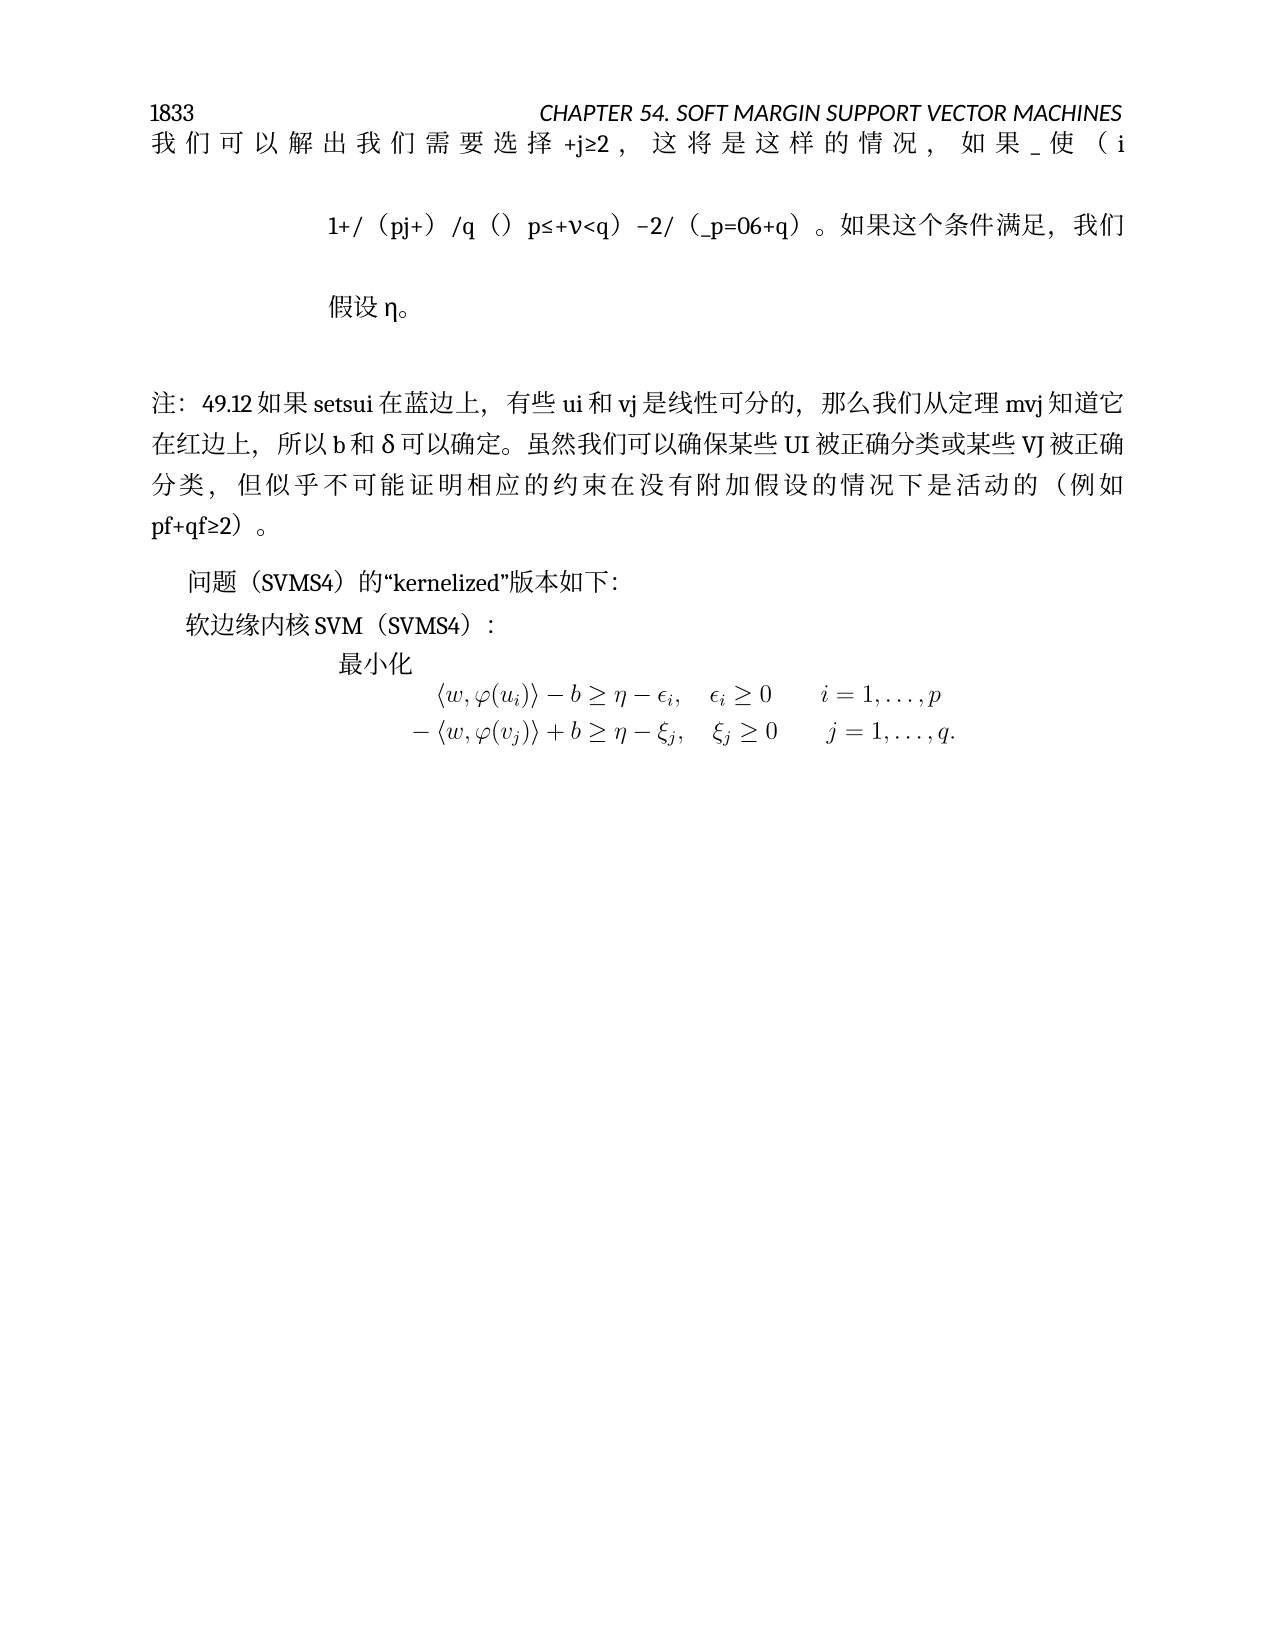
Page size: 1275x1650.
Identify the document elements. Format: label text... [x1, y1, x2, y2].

text 注：49.12如果setsui在蓝边上，有些ui和vj是线性可分的，那么我们从定理mvj知道它在红边上，所以b和δ可以确定。虽然我们可以确保某些UI被正确分类或某些VJ被正确分类，但似乎不可能证明相应的约束在没有附加假设的情况下是活动的（例如pf+qf≥2）。 [151, 390, 1125, 541]
text 软边缘内核SVM（SVMS4）： [185, 612, 1125, 640]
picture [412, 682, 954, 746]
text 问题（SVMS4）的“kernelized”版本如下： [187, 569, 1125, 598]
text 最小化 [338, 651, 985, 680]
text 我们可以解出我们需要选择+j≥2，这将是这样的情况，如果_使（i 1+/（pj+）/q（）p≤+ν<q）−2/（_p=06+q）。如果这个条件满足，我们假设η。 [151, 130, 1125, 322]
